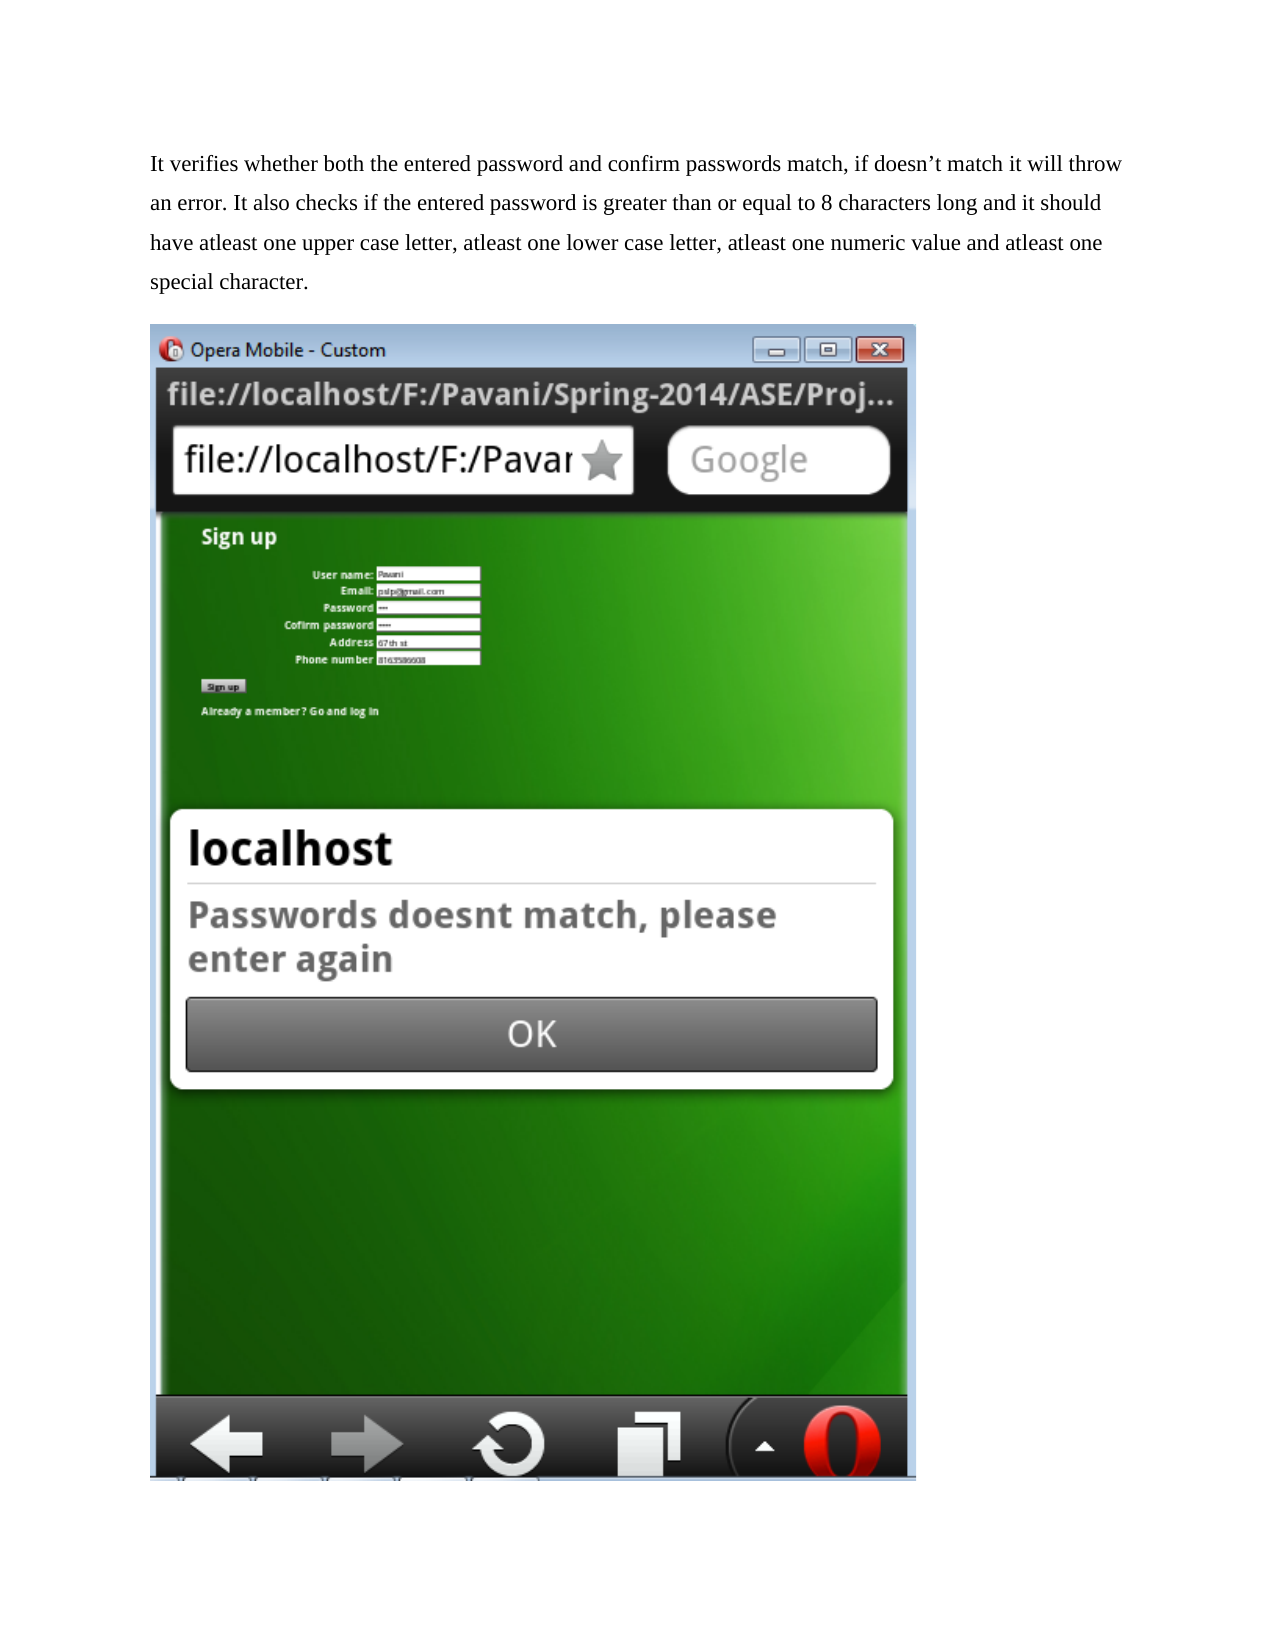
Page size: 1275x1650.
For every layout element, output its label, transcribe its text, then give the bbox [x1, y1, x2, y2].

picture [150, 324, 917, 1481]
text It verifies whether both the entered password and confirm passwords match, if doesn’t match it will throw an error. It also checks if the entered password is greater than or equal to 8 characters long and it should have atleast one upper case letter, atleast one lower case letter, atleast one numeric value and atleast one special character. [150, 150, 1125, 295]
